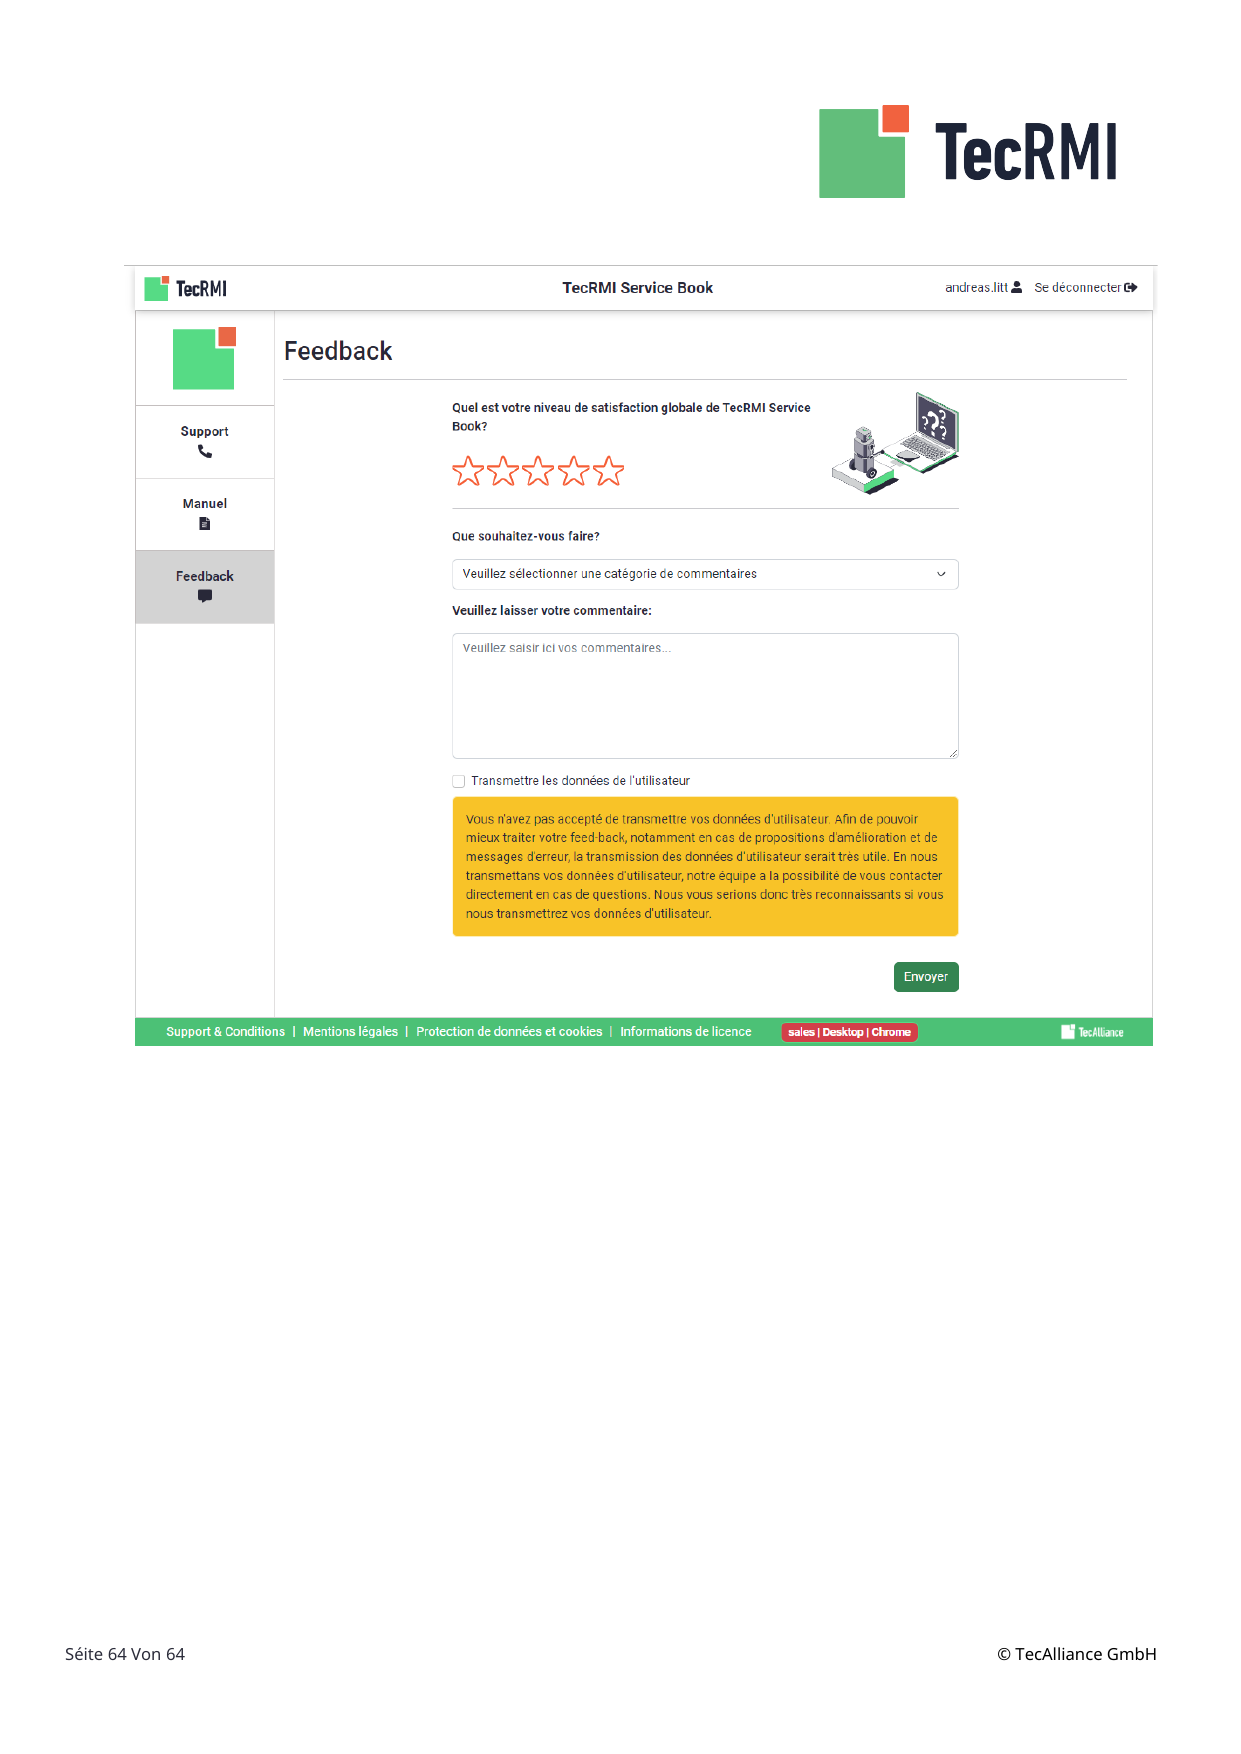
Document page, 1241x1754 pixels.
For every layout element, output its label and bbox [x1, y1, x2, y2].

picture [819, 105, 1116, 198]
picture [124, 265, 1158, 1058]
